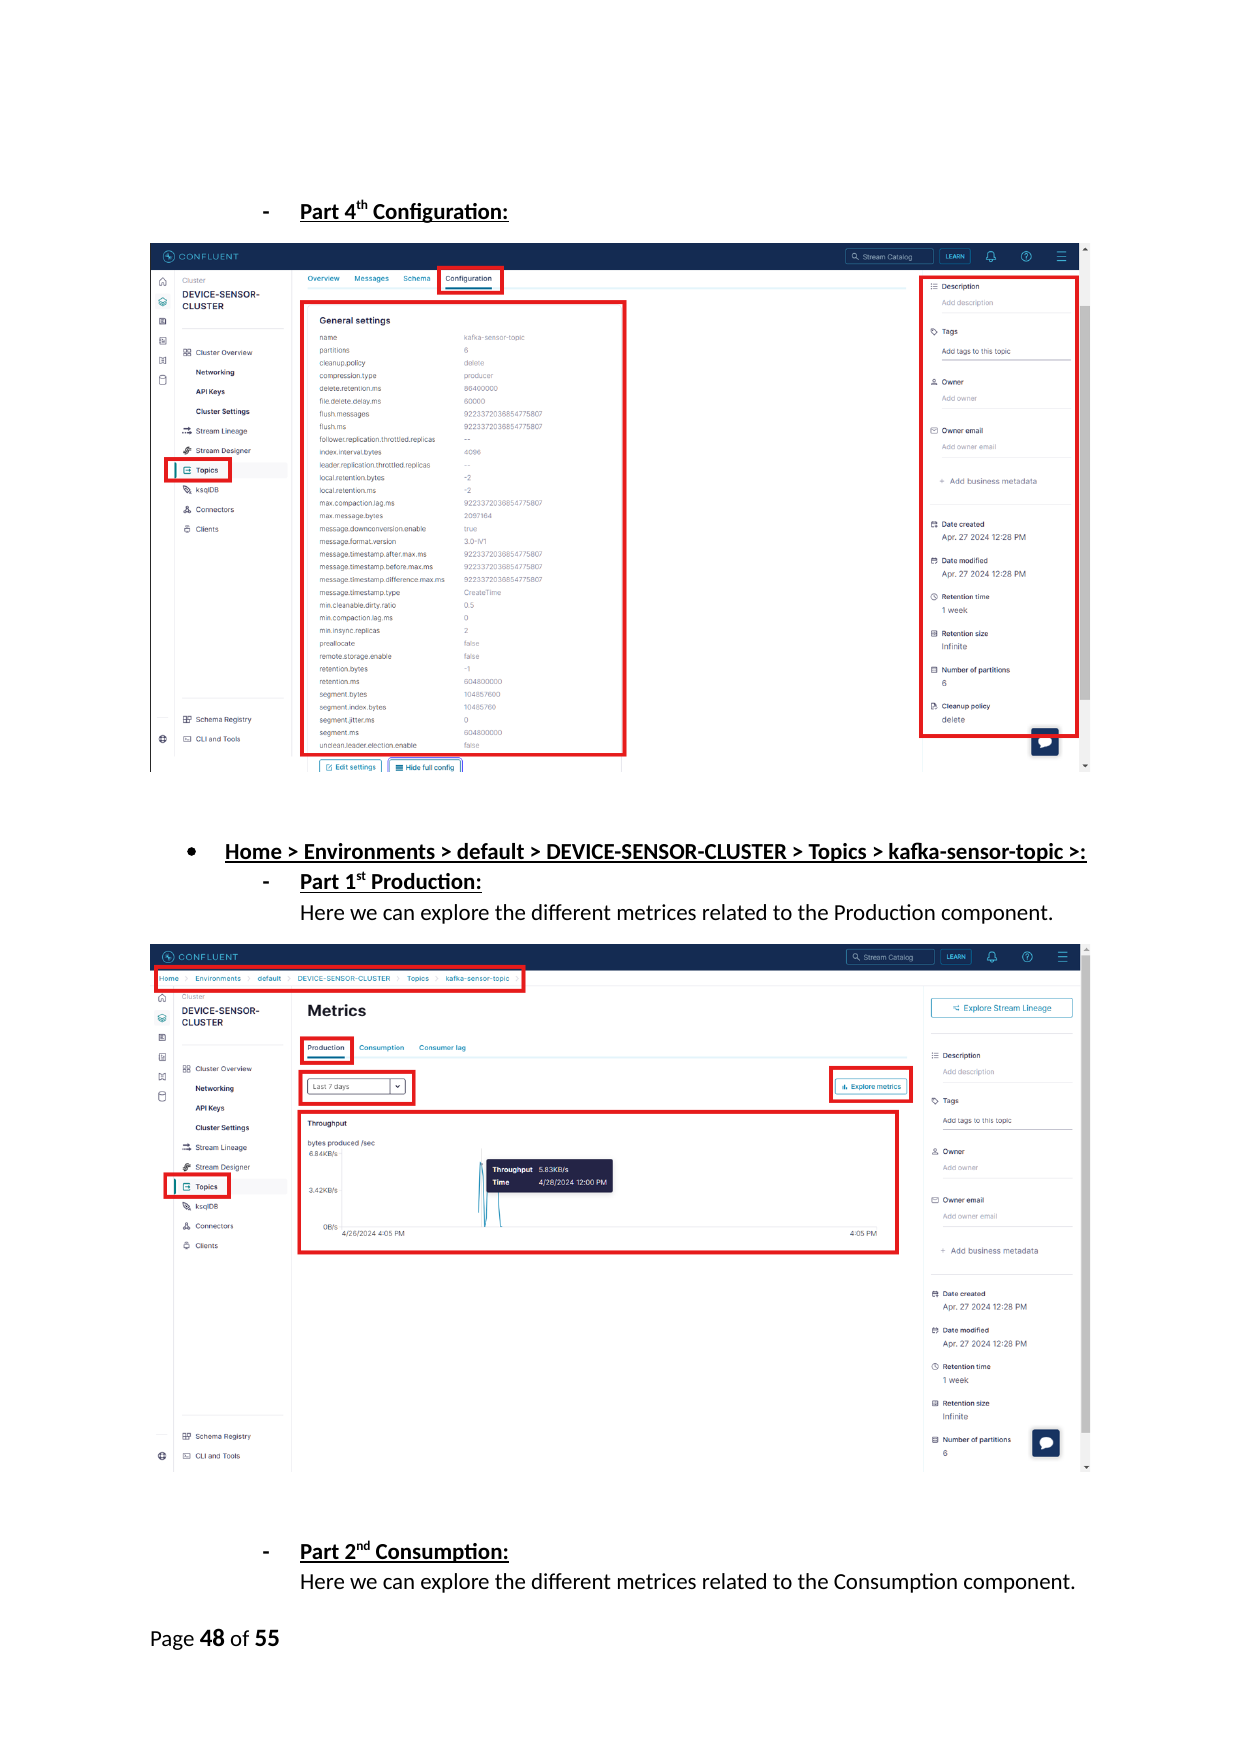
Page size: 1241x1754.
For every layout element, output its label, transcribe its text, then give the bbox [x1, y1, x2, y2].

list Part 2nd Consumption: [262, 1537, 1090, 1565]
picture [150, 944, 1091, 1472]
list Here we can explore the different metrices related to the Consumption component. [300, 1567, 1090, 1595]
list Home > Environments > default > DEVICE-SENSOR-CLUSTER > Topics > kafka-sensor-topic >: [187, 837, 1090, 865]
list Here we can explore the different metrices related to the Production component. [300, 898, 1090, 926]
picture [150, 243, 1091, 772]
list Part 4th Configuration: [262, 197, 1090, 225]
list Part 1st Production: [262, 867, 1090, 896]
